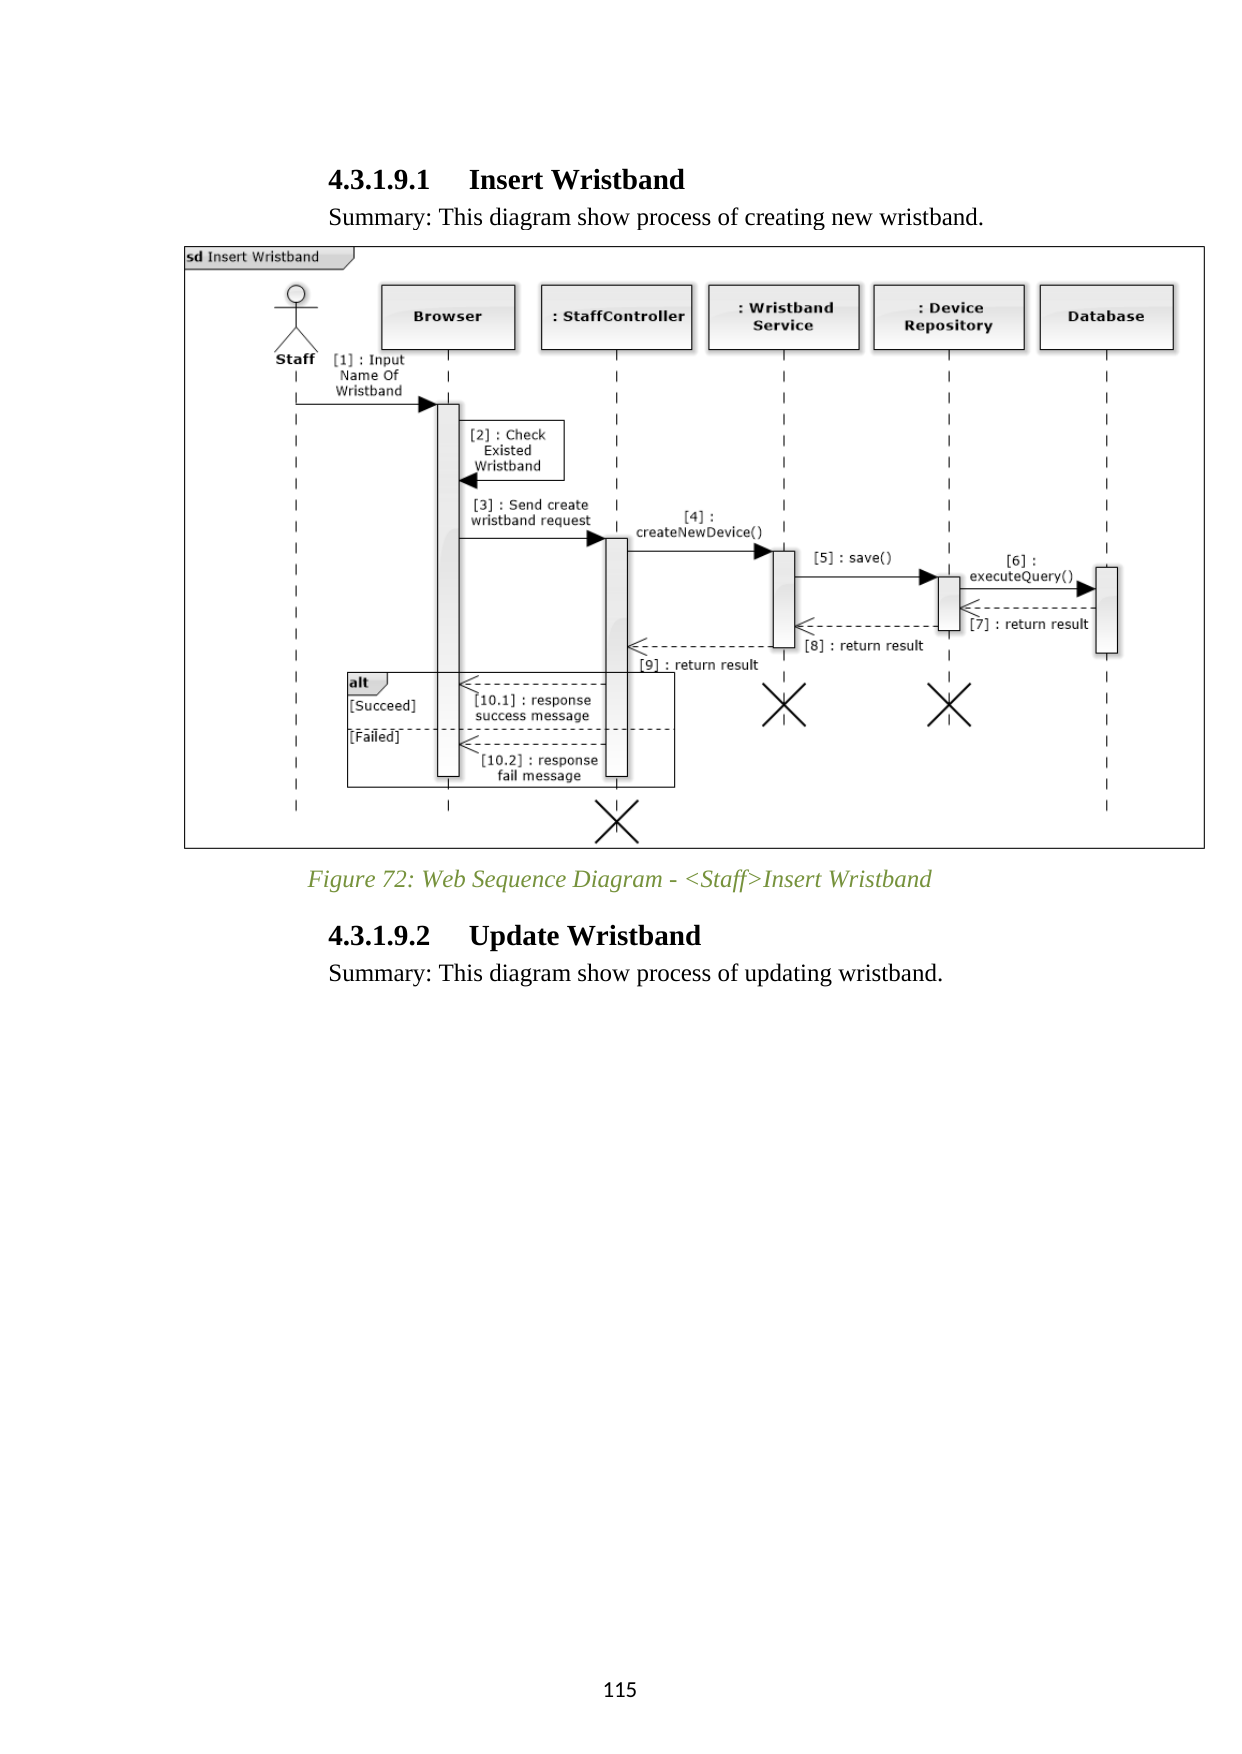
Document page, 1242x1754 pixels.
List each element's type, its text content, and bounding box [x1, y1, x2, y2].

text Summary: This diagram show process of updating wristband. [328, 958, 1146, 987]
picture [168, 230, 1221, 865]
text Summary: This diagram show process of creating new wristband. [328, 202, 1146, 230]
subtitle Update Wristband [328, 918, 1146, 952]
subtitle Insert Wristband [328, 162, 1146, 196]
text Figure 72: Web Sequence Diagram - <Staff>Insert Wristband [94, 864, 1146, 893]
